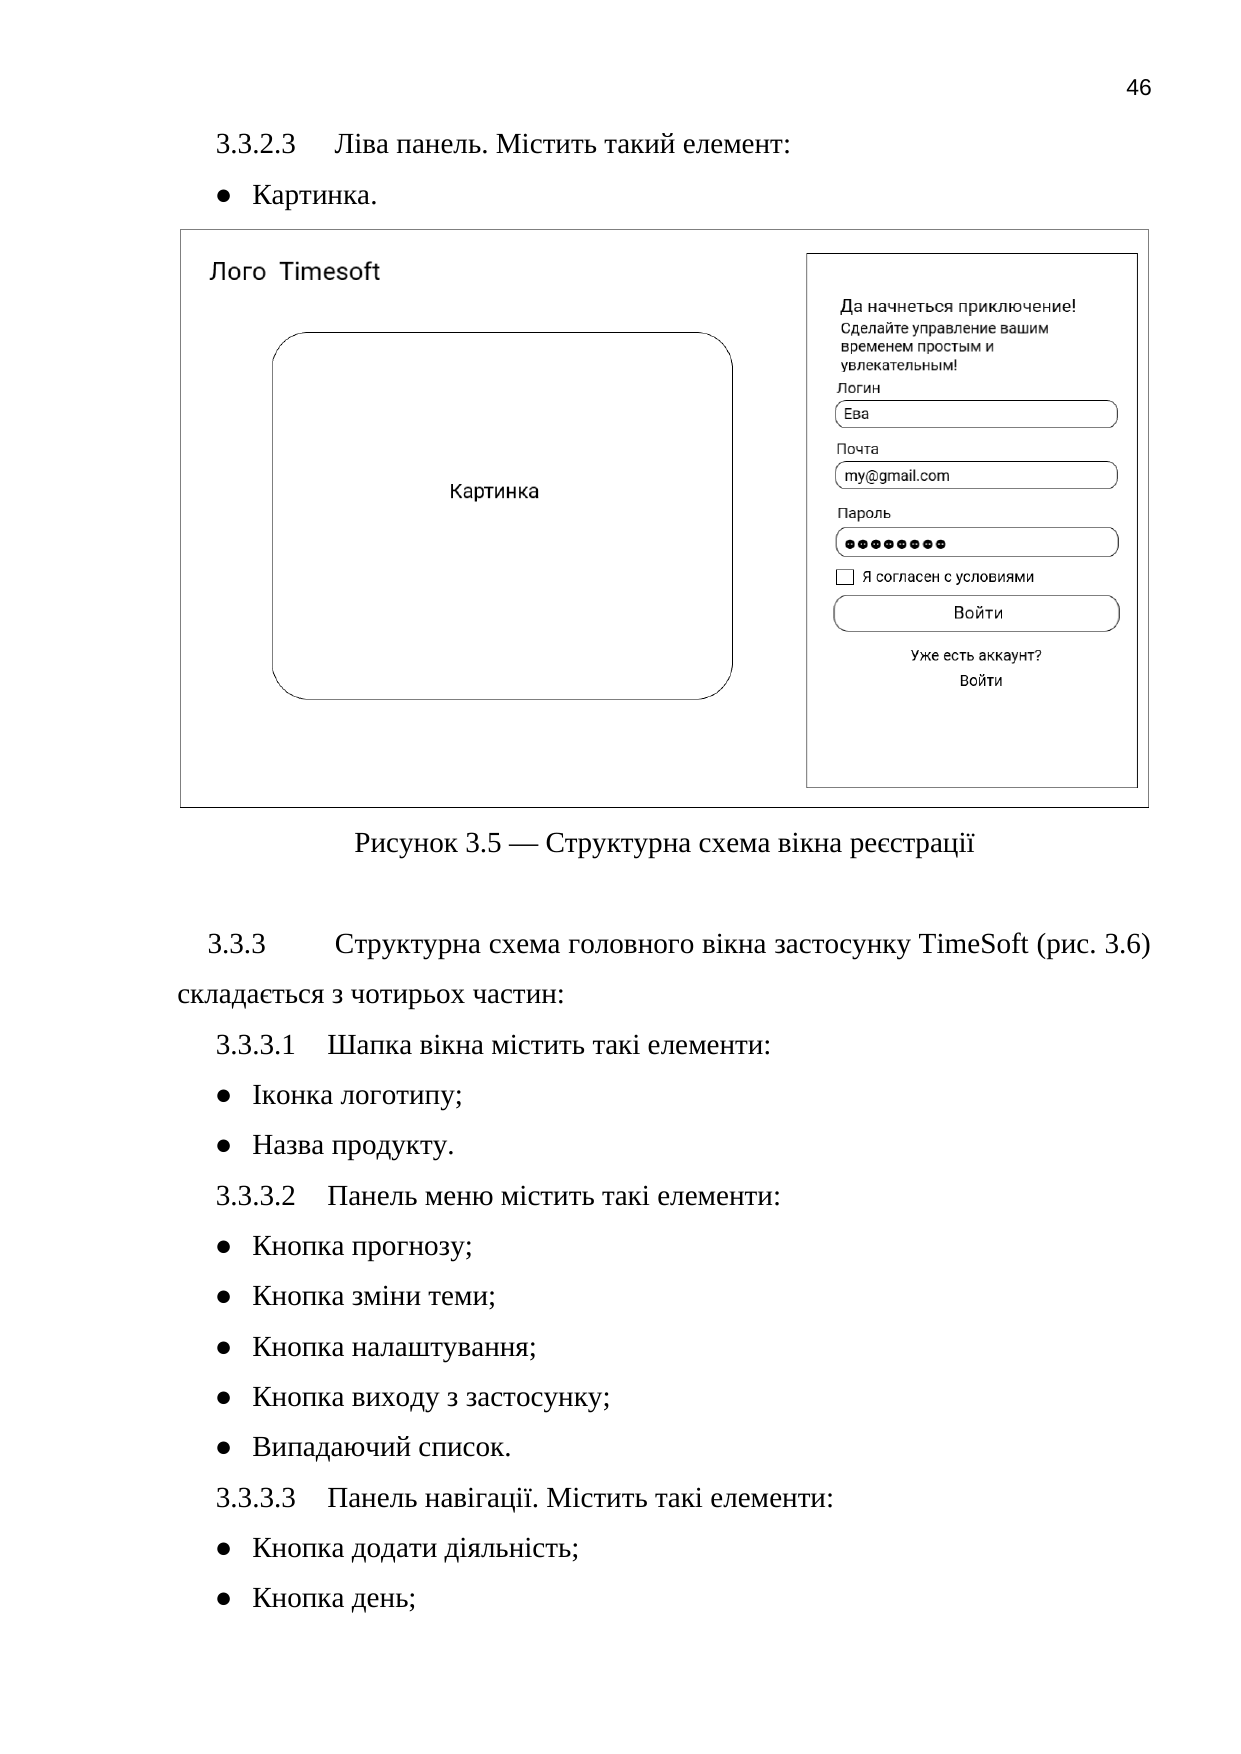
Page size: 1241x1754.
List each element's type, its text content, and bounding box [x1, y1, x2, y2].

list Панель навігації. Містить такі елементи: [207, 1480, 1152, 1513]
list Структурна схема головного вікна застосунку TimeSoft (рис. 3.6) складається з чотирьох частин: [177, 926, 1152, 1010]
list Кнопка день; [214, 1580, 1152, 1614]
list Картинка. [214, 177, 1152, 210]
list Ліва панель. Містить такий елемент: [207, 126, 1152, 160]
list Випадаючий список. [214, 1429, 1152, 1463]
list Панель меню містить такі елементи: [207, 1178, 1152, 1211]
list Назва продукту. [214, 1127, 1152, 1161]
text Рисунок 3.5 — Структурна схема вікна реєстрації [177, 826, 1152, 859]
list Кнопка прогнозу; [214, 1228, 1152, 1262]
list Кнопка додати діяльність; [214, 1530, 1152, 1563]
list Кнопка виходу з застосунку; [214, 1379, 1152, 1413]
list Кнопка налаштування; [214, 1329, 1152, 1362]
list Кнопка зміни теми; [214, 1278, 1152, 1312]
list Шапка вікна містить такі елементи: [207, 1027, 1152, 1060]
list Іконка логотипу; [214, 1077, 1152, 1111]
picture [177, 227, 1152, 813]
